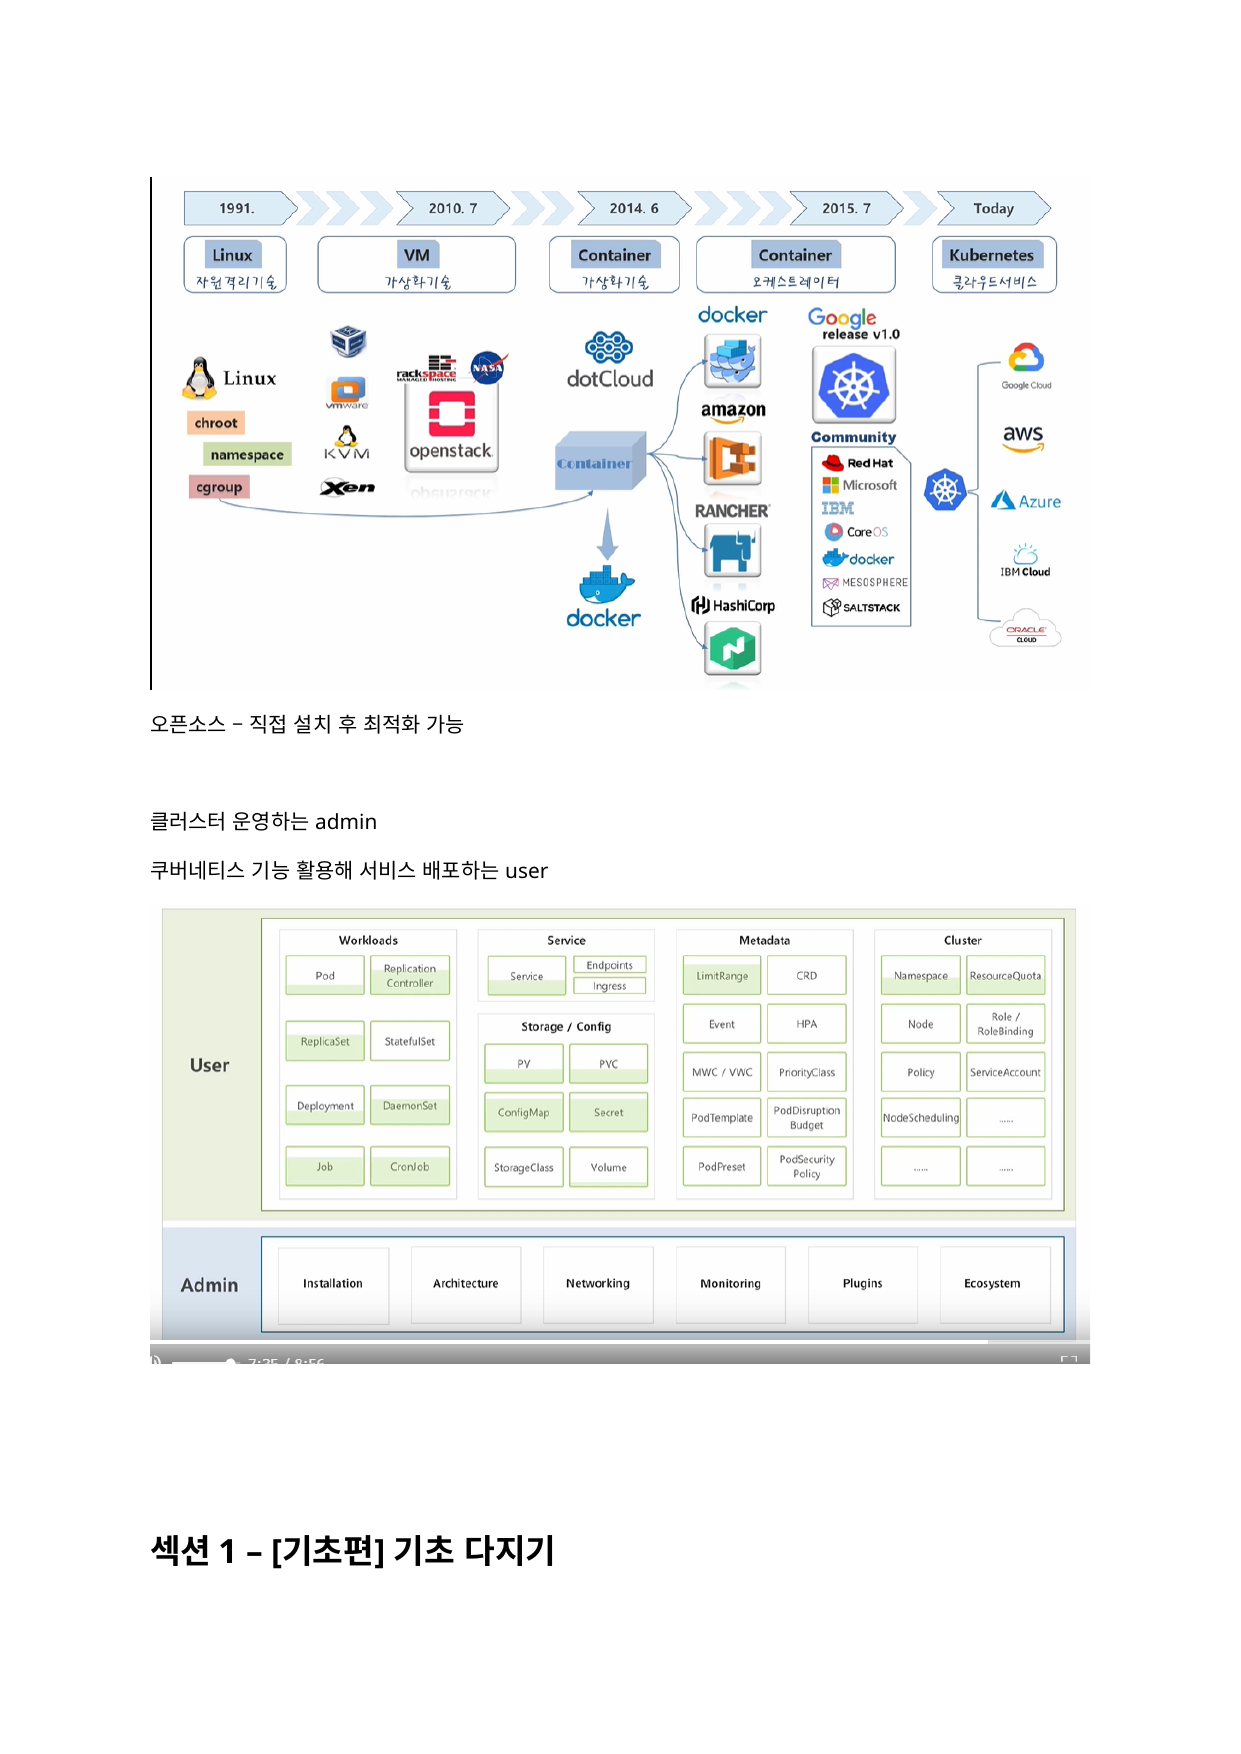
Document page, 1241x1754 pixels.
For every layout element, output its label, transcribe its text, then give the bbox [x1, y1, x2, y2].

picture [150, 903, 1091, 1364]
picture [150, 177, 1091, 690]
text 클러스터 운영하는 admin [150, 805, 1090, 835]
text 오픈소스 – 직접 설치 후 최적화 가능 [150, 708, 1090, 738]
text 쿠버네티스 기능 활용해 서비스 배포하는 user [150, 854, 1090, 884]
text 섹션1 – [기초편] 기초 다지기 [150, 1525, 1090, 1573]
